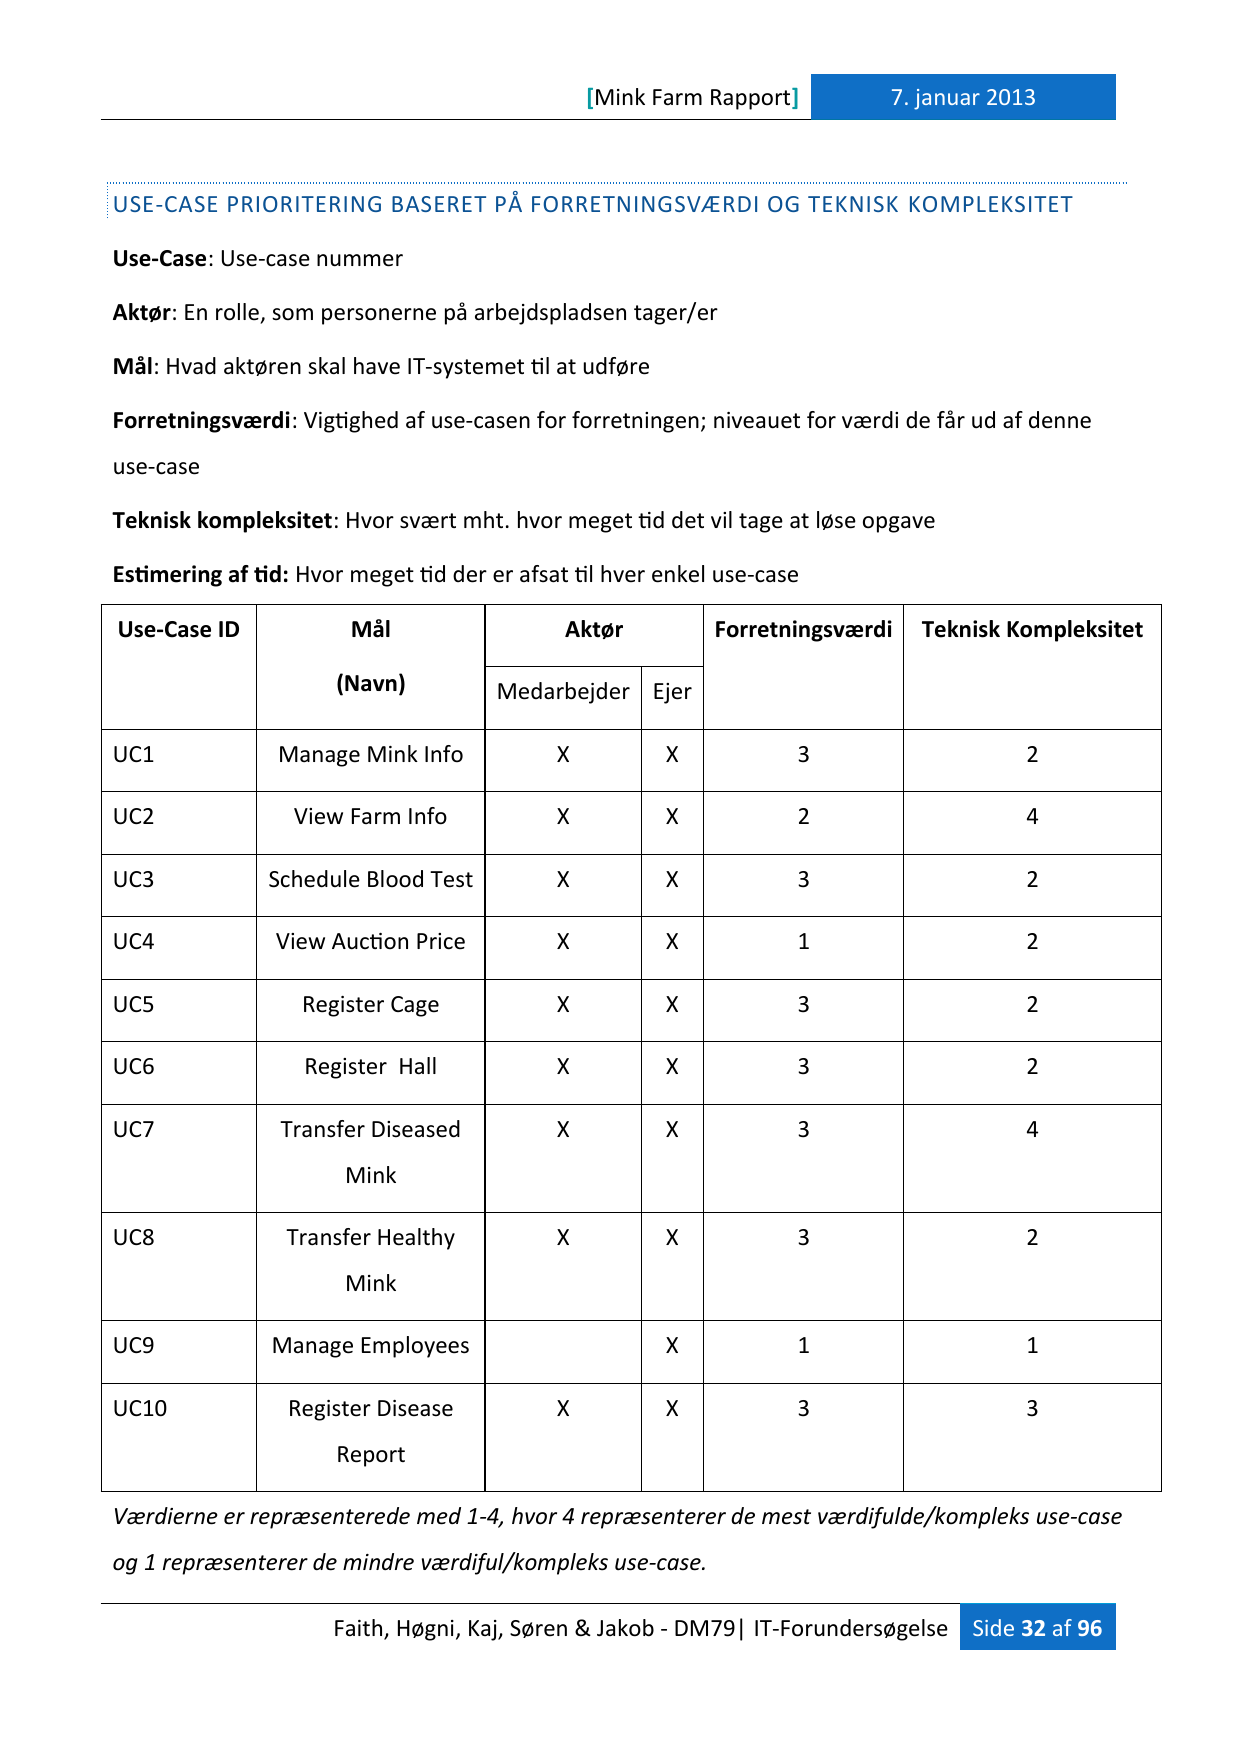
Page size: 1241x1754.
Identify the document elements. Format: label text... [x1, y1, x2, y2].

table_cell X [642, 1042, 703, 1104]
table_cell X [486, 792, 641, 854]
table_cell UC2 [102, 792, 256, 854]
text Mål: Hvad aktøren skal have IT-systemet til at udføre [112, 350, 1128, 381]
table_header Aktør [486, 605, 703, 666]
text Estimering af tid: Hvor meget tid der er afsat til hver enkel use-case [112, 558, 1128, 588]
table_cell UC7 [102, 1105, 256, 1212]
table_cell Register Disease Report [257, 1384, 484, 1491]
table_header Use-Case ID [102, 605, 256, 729]
table_cell 2 [904, 1213, 1161, 1320]
table_header Forretningsværdi [704, 605, 903, 729]
table_cell 1 [904, 1321, 1161, 1383]
table_cell 4 [904, 792, 1161, 854]
table_cell 3 [704, 730, 903, 791]
table_cell Manage Employees [257, 1321, 484, 1383]
table_cell Schedule Blood Test [257, 855, 484, 916]
table_cell X [642, 980, 703, 1041]
table_cell UC10 [102, 1384, 256, 1491]
table_cell 1 [704, 917, 903, 979]
table_cell 4 [904, 1105, 1161, 1212]
table_cell 2 [704, 792, 903, 854]
table_cell Manage Mink Info [257, 730, 484, 791]
table_cell 3 [704, 1384, 903, 1491]
table_header Mål (Navn) [257, 605, 484, 729]
text Værdierne er repræsenterede med 1-4, hvor 4 repræsenterer de mest værdifulde/kompleks use-case og 1 repræsenterer de mindre værdiful/kompleks use-case. [112, 1500, 1128, 1576]
table_cell X [486, 1384, 641, 1491]
table_cell 3 [904, 1384, 1161, 1491]
table_cell Register Hall [257, 1042, 484, 1104]
table_cell X [642, 730, 703, 791]
table_cell 2 [904, 917, 1161, 979]
table_cell UC6 [102, 1042, 256, 1104]
table_cell Transfer Diseased Mink [257, 1105, 484, 1212]
table_cell 2 [904, 730, 1161, 791]
table_cell X [642, 792, 703, 854]
subtitle Use-case prioritering baseret på forretningsværdi og teknisk kompleksitet [107, 182, 1128, 218]
table_cell X [486, 730, 641, 791]
table_header Teknisk Kompleksitet [904, 605, 1161, 729]
table_cell X [486, 855, 641, 916]
table_cell UC1 [102, 730, 256, 791]
table_cell 1 [704, 1321, 903, 1383]
table_cell 3 [704, 1042, 903, 1104]
table_cell X [486, 917, 641, 979]
table_cell View Farm Info [257, 792, 484, 854]
table_cell X [642, 855, 703, 916]
table_cell UC4 [102, 917, 256, 979]
table_cell [486, 1321, 641, 1383]
table_cell UC9 [102, 1321, 256, 1383]
table_cell Ejer [642, 667, 703, 729]
text Forretningsværdi: Vigtighed af use-casen for forretningen; niveauet for værdi de får ud af denne use-case [112, 404, 1128, 480]
table_cell UC8 [102, 1213, 256, 1320]
table_cell X [642, 1213, 703, 1320]
table_cell Register Cage [257, 980, 484, 1041]
table_cell X [486, 1213, 641, 1320]
table_cell Medarbejder [486, 667, 641, 729]
table_cell 2 [904, 855, 1161, 916]
text Use-Case: Use-case nummer [112, 242, 1128, 272]
table_cell UC3 [102, 855, 256, 916]
text Aktør: En rolle, som personerne på arbejdspladsen tager/er [112, 296, 1128, 326]
table_cell 2 [904, 1042, 1161, 1104]
table_cell X [642, 917, 703, 979]
table_cell X [486, 1042, 641, 1104]
table_cell X [642, 1105, 703, 1212]
table_cell 3 [704, 1213, 903, 1320]
table_cell View Auction Price [257, 917, 484, 979]
table_cell 3 [704, 980, 903, 1041]
table_cell X [642, 1384, 703, 1491]
text Teknisk kompleksitet: Hvor svært mht. hvor meget tid det vil tage at løse opgave [112, 504, 1128, 534]
table_cell 3 [704, 855, 903, 916]
table_cell UC5 [102, 980, 256, 1041]
table_cell 2 [904, 980, 1161, 1041]
table_cell X [486, 1105, 641, 1212]
table_cell X [642, 1321, 703, 1383]
table_cell X [486, 980, 641, 1041]
table_cell 3 [704, 1105, 903, 1212]
table_cell Transfer Healthy Mink [257, 1213, 484, 1320]
